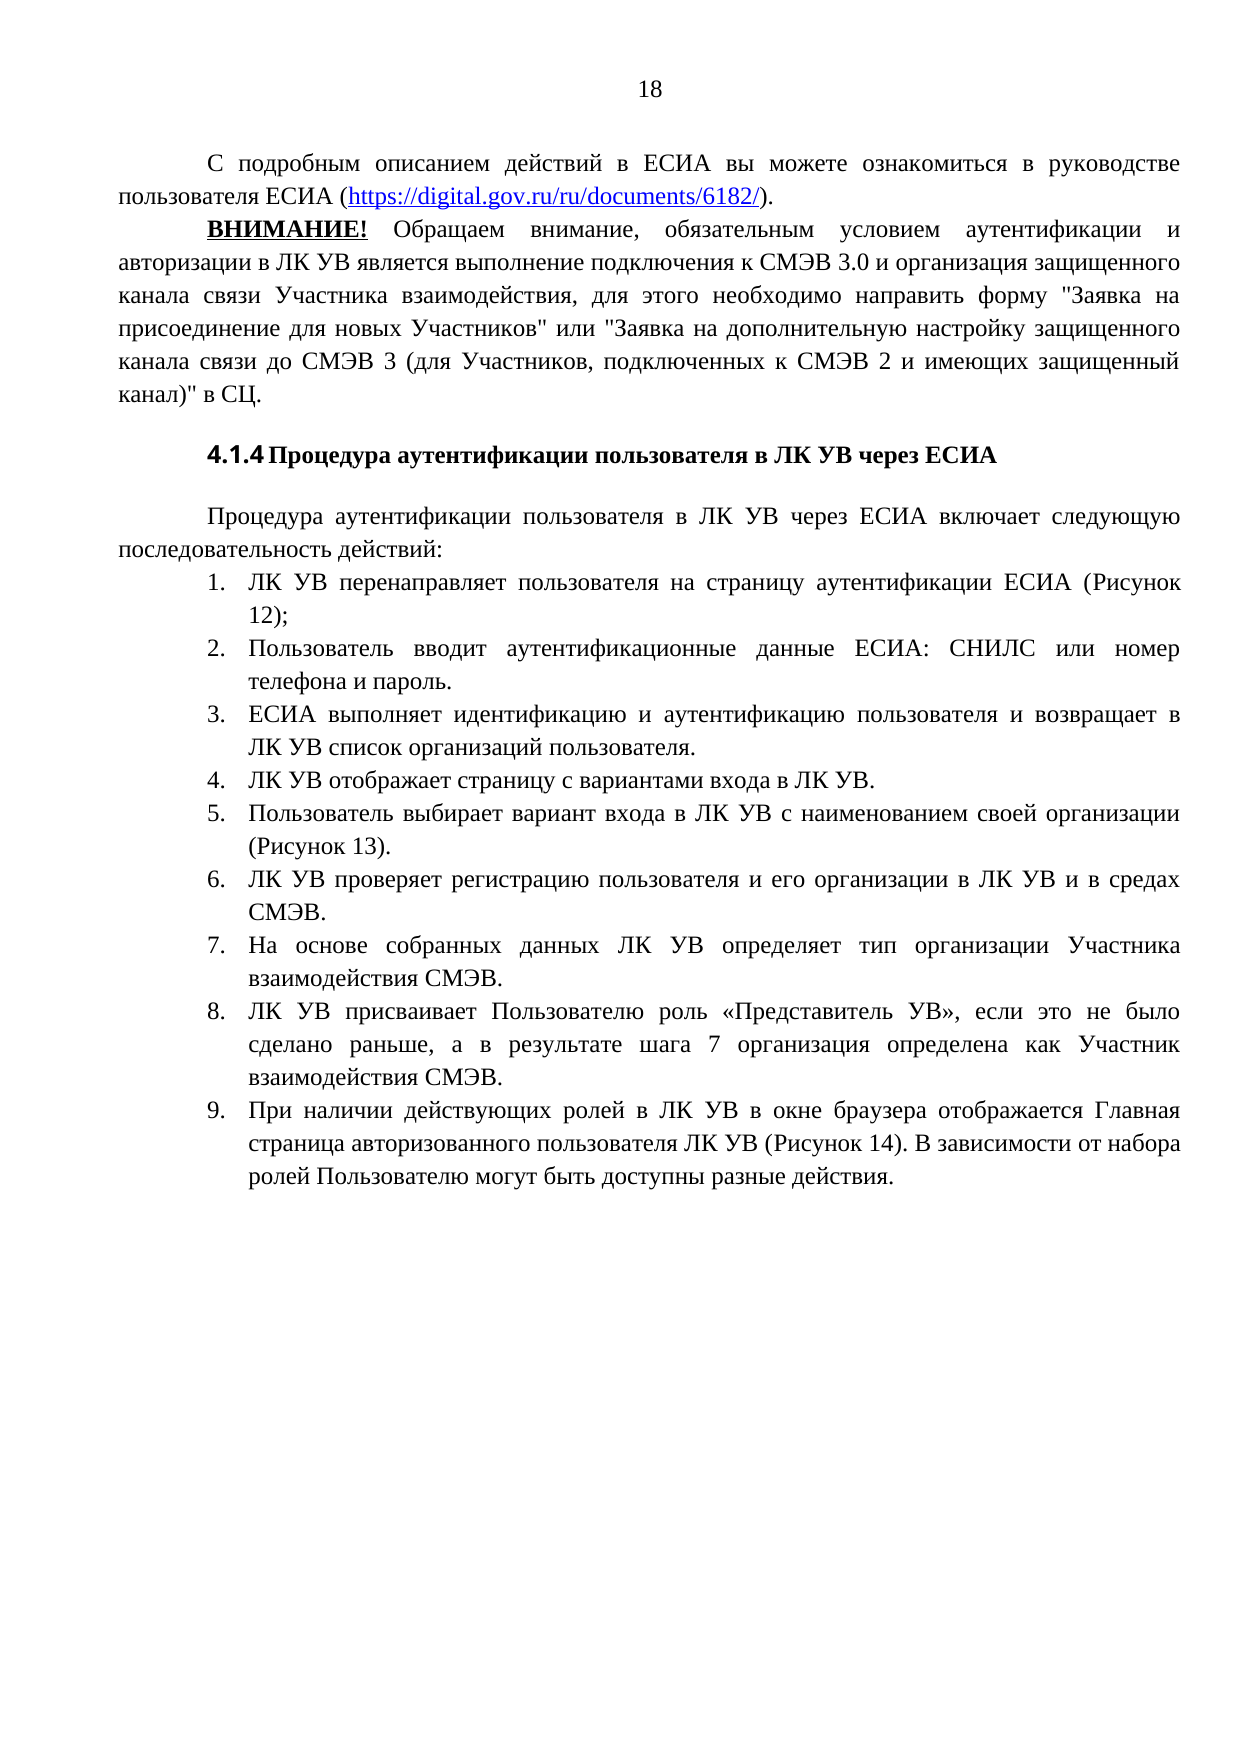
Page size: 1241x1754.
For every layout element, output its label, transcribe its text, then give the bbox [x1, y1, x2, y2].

text ЕСИА выполняет идентификацию и аутентификацию пользователя и возвращает в ЛК УВ список организаций пользователя. [207, 699, 1181, 761]
text С подробным описанием действий в ЕСИА вы можете ознакомиться в руководстве пользователя ЕСИА (https://digital.gov.ru/ru/documents/6182/). [118, 148, 1181, 209]
text Пользователь вводит аутентификационные данные ЕСИА: СНИЛС или номер телефона и пароль. [207, 633, 1181, 695]
subtitle Процедура аутентификации пользователя в ЛК УВ через ЕСИА [207, 437, 1181, 471]
text ЛК УВ присваивает Пользователю роль «Представитель УВ», если это не было сделано раньше, а в результате шага 7 организация определена как Участник взаимодействия СМЭВ. [207, 996, 1181, 1091]
list ЛК УВ перенаправляет пользователя на страницу аутентификации ЕСИА (рисунок 12); [207, 567, 1181, 629]
text ВНИМАНИЕ! Обращаем внимание, обязательным условием аутентификации и авторизации в ЛК УВ является выполнение подключения к СМЭВ 3.0 и организация защищенного канала связи Участника взаимодействия, для этого необходимо направить форму "Заявка на присоединение для новых Участников" или "Заявка на дополнительную настройку защищенного канала связи до СМЭВ 3 (для Участников, подключенных к СМЭВ 2 и имеющих защищенный канал)" в СЦ. [118, 214, 1181, 408]
text На основе собранных данных ЛК УВ определяет тип организации Участника взаимодействия СМЭВ. [207, 930, 1181, 992]
text Пользователь выбирает вариант входа в ЛК УВ с наименованием своей организации (Рисунок 13). [207, 798, 1181, 860]
text При наличии действующих ролей в ЛК УВ в окне браузера отображается Главная страница авторизованного пользователя ЛК УВ (Рисунок 14). В зависимости от набора ролей Пользователю могут быть доступны разные действия. [207, 1095, 1181, 1190]
text ЛК УВ отображает страницу с вариантами входа в ЛК УВ. [207, 765, 1181, 794]
text ЛК УВ проверяет регистрацию пользователя и его организации в ЛК УВ и в средах СМЭВ. [207, 864, 1181, 926]
text Процедура аутентификации пользователя в ЛК УВ через ЕСИА включает следующую последовательность действий: [118, 501, 1181, 563]
